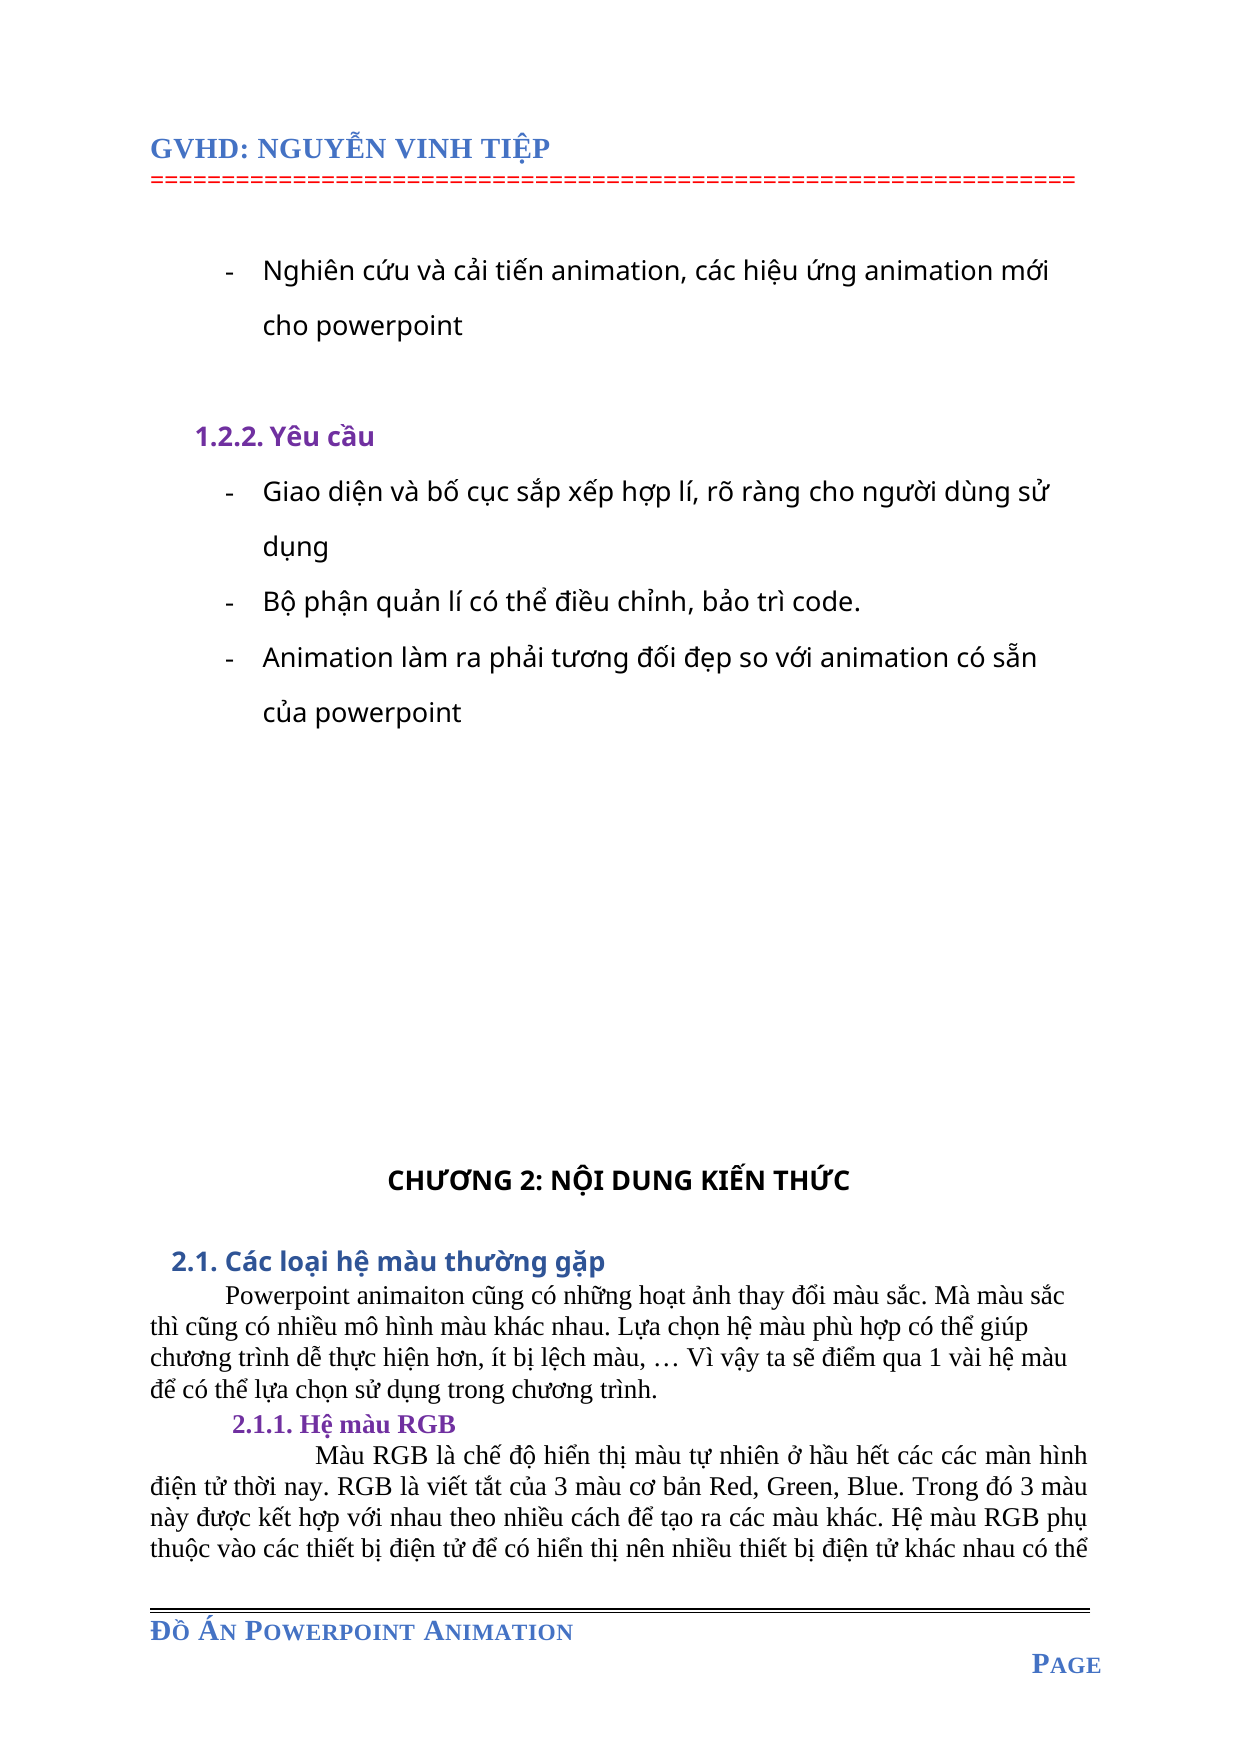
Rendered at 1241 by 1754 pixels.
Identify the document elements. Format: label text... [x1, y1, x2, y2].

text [150, 1439, 1090, 1564]
text Powerpoint animaiton cũng có những hoạt ảnh thay đổi màu sắc. Mà màu sắc thì cũng có nhiều mô hình màu khác nhau. Lựa chọn hệ màu phù hợp có thể giúp chương trình dễ thực hiện hơn, ít bị lệch màu, … Vì vậy ta sẽ điểm qua 1 vài hệ màu để có thể lựa chọn sử dụng trong chương trình. [150, 1279, 1090, 1404]
subtitle CHƯƠNG 2: NỘI DUNG KIẾN THỨC [150, 1161, 1087, 1198]
list Bộ phận quản lí có thể điều chỉnh, bảo trì code. [225, 583, 1087, 620]
list Yêu cầu [194, 417, 1087, 454]
subtitle 2.1. Các loại hệ màu thường gặp [150, 1242, 1087, 1279]
list Animation làm ra phải tương đối đẹp so với animation có sẵn của powerpoint [225, 638, 1087, 730]
list Nghiên cứu và cải tiến animation, các hiệu ứng animation mới cho powerpoint [225, 251, 1087, 343]
subtitle 2.1.1. Hệ màu RGB [150, 1408, 1087, 1439]
list Giao diện và bố cục sắp xếp hợp lí, rõ ràng cho người dùng sử dụng [225, 472, 1087, 564]
